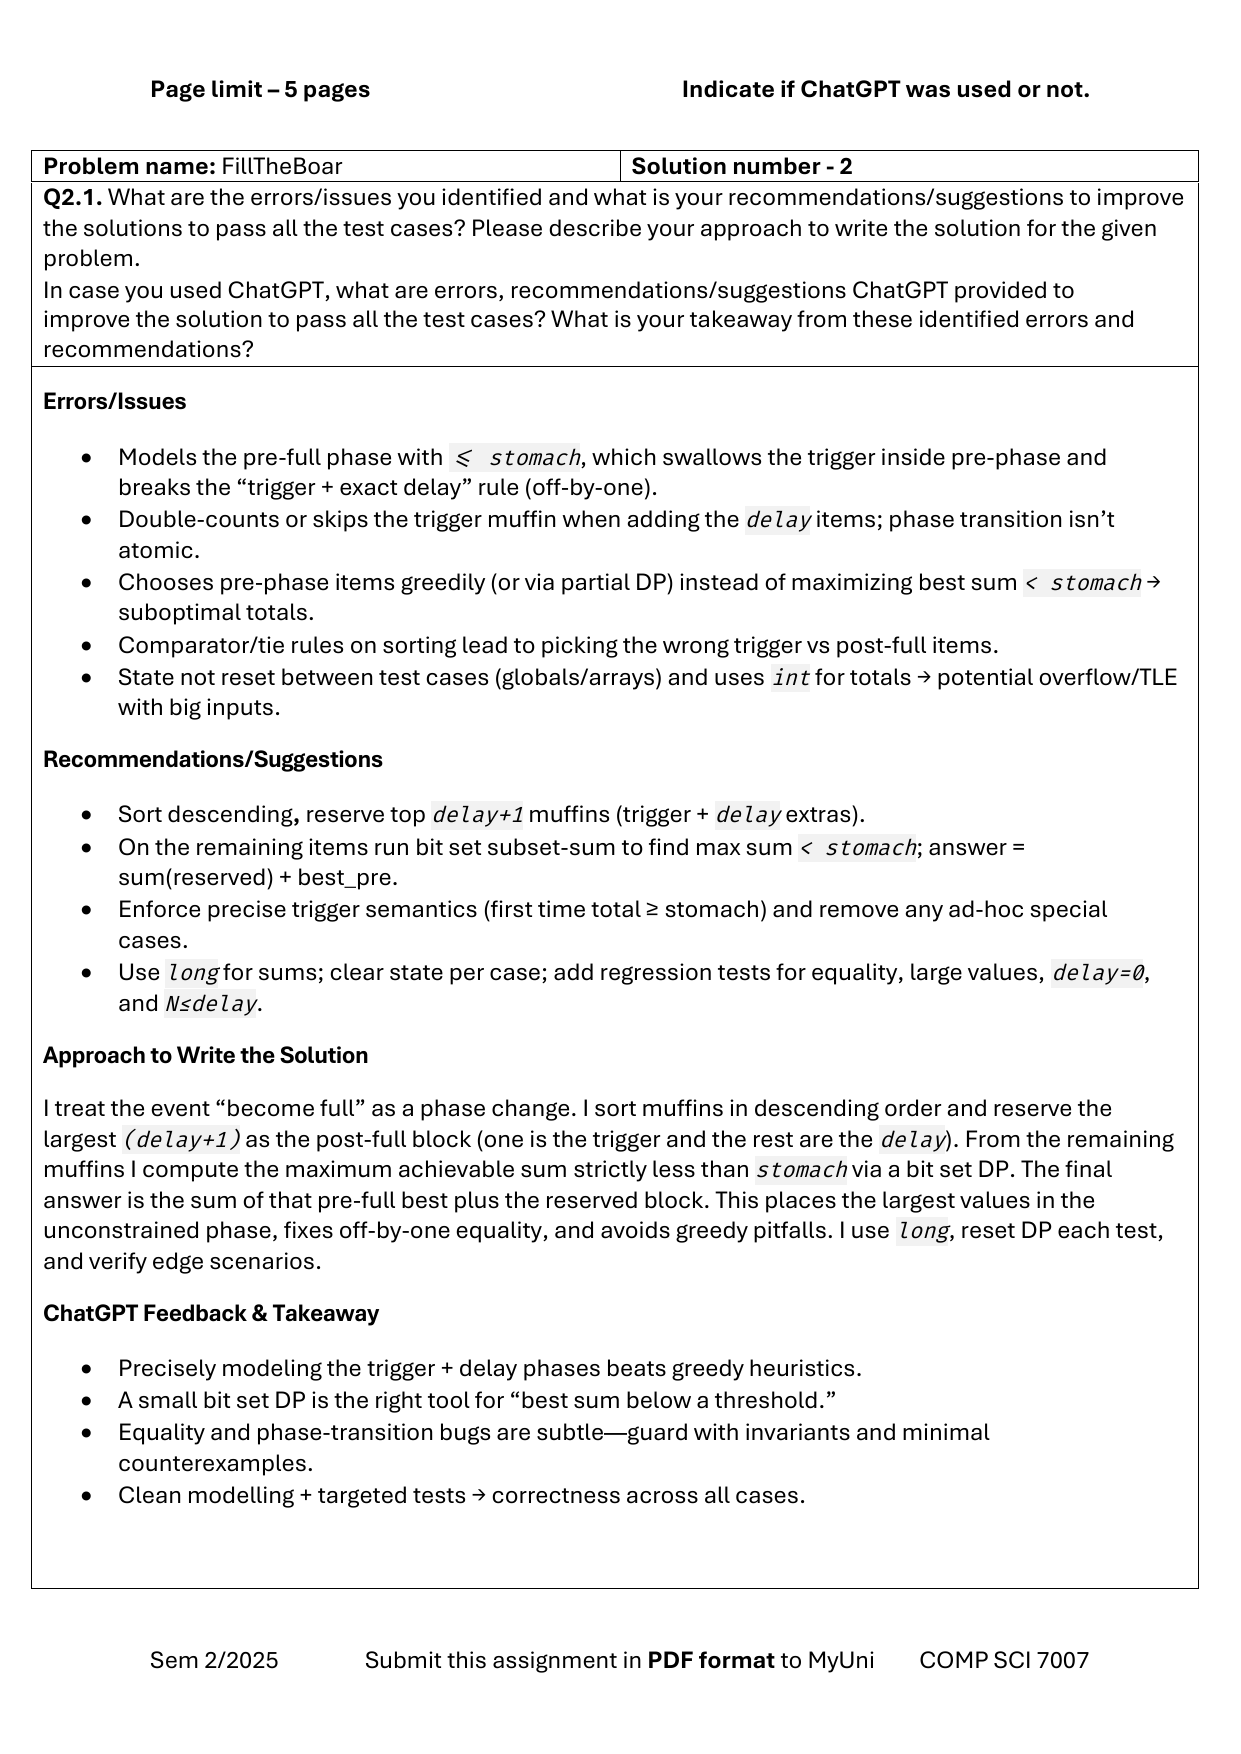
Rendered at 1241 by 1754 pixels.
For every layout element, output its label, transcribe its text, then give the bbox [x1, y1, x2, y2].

text Q2.1. What are the errors/issues you identified and what is your recommendations/suggestions to improve the solutions to pass all the test cases? Please describe your approach to write the solution for the given problem. [43, 182, 1185, 274]
text ChatGPT Feedback & Takeaway [43, 1301, 1180, 1326]
list On the remaining items run bit set subset-sum to find max sum < stomach; answer = sum(reserved) + best_pre. [80, 830, 1180, 893]
list Chooses pre-phase items greedily (or via partial DP) instead of maximizing best sum < stomach → suboptimal totals. [80, 565, 1180, 628]
list Enforce precise trigger semantics (first time total ≥ stomach) and remove any ad-hoc special cases. [80, 893, 1180, 955]
list Models the pre-full phase with <= stomach, which swallows the trigger inside pre-phase and breaks the “trigger + exact delay” rule (off-by-one). [80, 440, 1180, 502]
list Equality and phase-transition bugs are subtle—guard with invariants and minimal counterexamples. [80, 1416, 1180, 1478]
list Use long for sums; clear state per case; add regression tests for equality, large values, delay=0, and N≤delay. [80, 955, 1180, 1018]
text I treat the event “become full” as a phase change. I sort muffins in descending order and reserve the largest (delay+1) as the post-full block (one is the trigger and the rest are the delay). From the remaining muffins I compute the maximum achievable sum strictly less than stomach via a bit set DP. The final answer is the sum of that pre-full best plus the reserved block. This places the largest values in the unconstrained phase, fixes off-by-one equality, and avoids greedy pitfalls. I use long, reset DP each test, and verify edge scenarios. [43, 1093, 1180, 1276]
list Sort descending, reserve top delay+1 muffins (trigger + delay extras). [80, 798, 1180, 830]
text In case you used ChatGPT, what are errors, recommendations/suggestions ChatGPT provided to improve the solution to pass all the test cases? What is your takeaway from these identified errors and recommendations? [43, 274, 1165, 365]
list Precisely modeling the trigger + delay phases beats greedy heuristics. [80, 1351, 1180, 1383]
text Page limit – 5 pages Indicate if ChatGPT was used or not. [150, 74, 1182, 104]
list State not reset between test cases (globals/arrays) and uses int for totals → potential overflow/TLE with big inputs. [80, 660, 1180, 723]
text Approach to Write the Solution [43, 1043, 1180, 1068]
text Sem 2/2025 Submit this assignment in PDF format to MyUni COMP SCI 7007 [150, 1644, 1182, 1675]
list Comparator/tie rules on sorting lead to picking the wrong trigger vs post-full items. [80, 628, 1180, 660]
text Errors/Issues [43, 390, 1180, 415]
list A small bit set DP is the right tool for “best sum below a threshold.” [80, 1383, 1180, 1416]
list Clean modelling + targeted tests → correctness across all cases. [80, 1478, 1180, 1511]
text Recommendations/Suggestions [43, 748, 1180, 773]
text Problem name: FillTheBoar Solution number - 2 [43, 151, 1182, 182]
list Double-counts or skips the trigger muffin when adding the delay items; phase transition isn’t atomic. [80, 502, 1180, 565]
